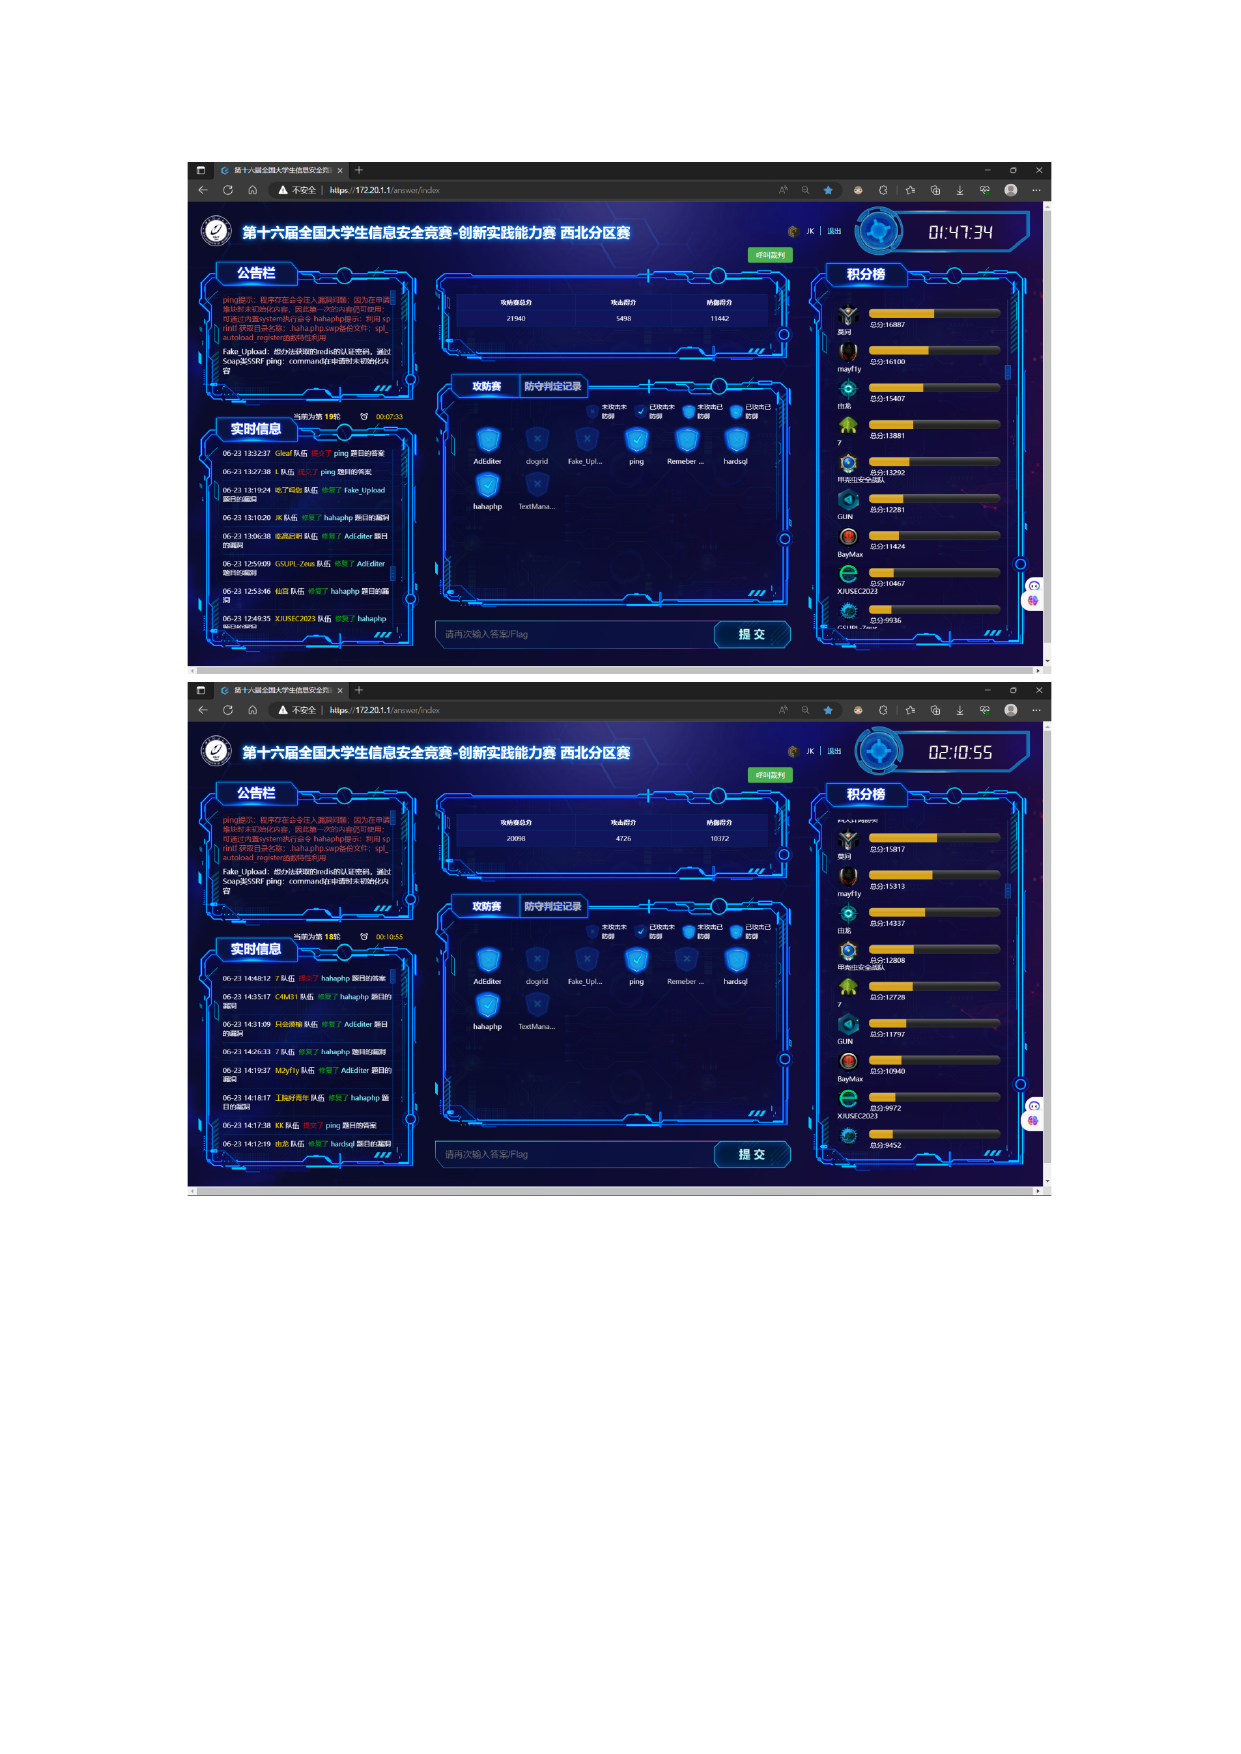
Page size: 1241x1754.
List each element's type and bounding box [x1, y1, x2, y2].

picture [187, 682, 1052, 1196]
picture [187, 162, 1052, 674]
